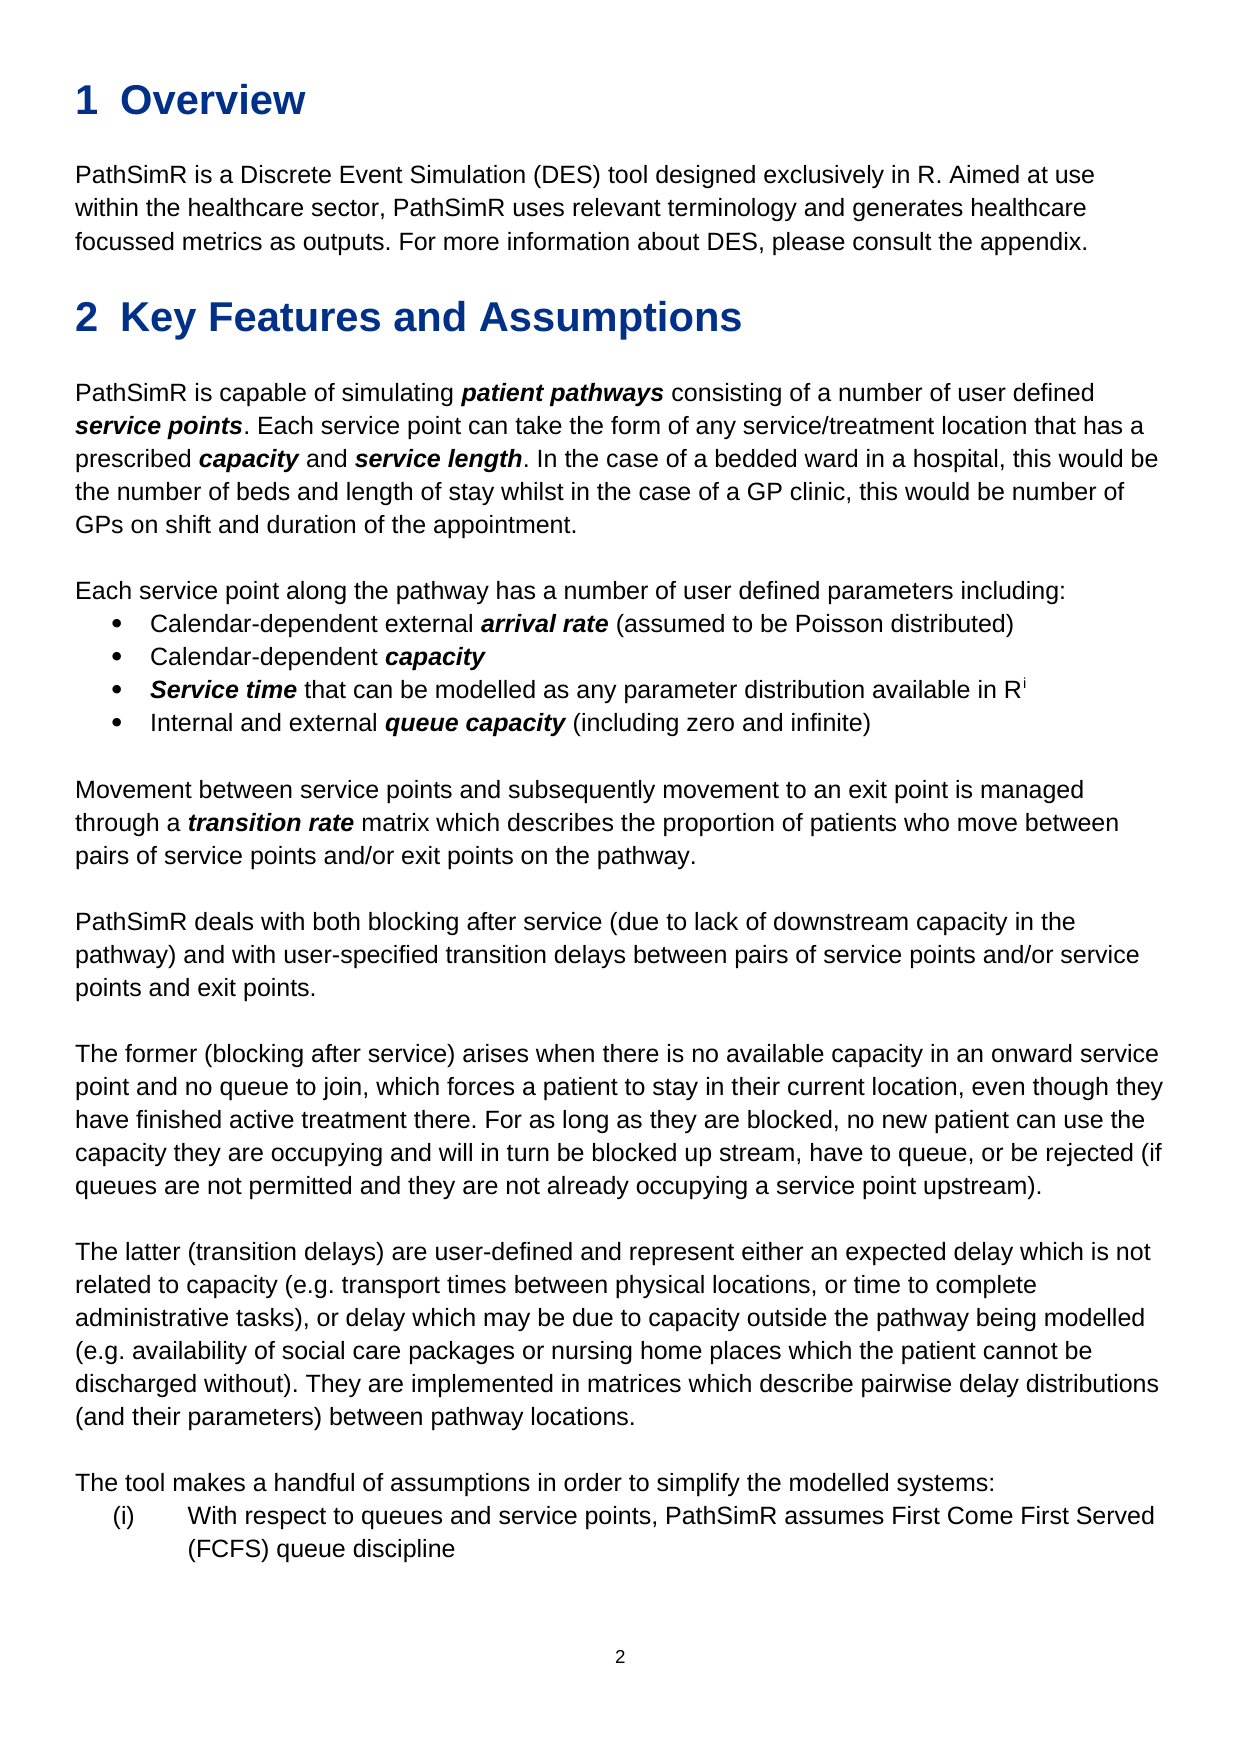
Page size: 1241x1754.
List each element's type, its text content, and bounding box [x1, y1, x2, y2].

text PathSimR is a Discrete Event Simulation (DES) tool designed exclusively in R. Aimed at use within the healthcare sector, PathSimR uses relevant terminology and generates healthcare focussed metrics as outputs. For more information about DES, please consult the appendix. [75, 160, 1165, 255]
subtitle Overview [75, 75, 1165, 123]
list Internal and external queue capacity (including zero and infinite) [112, 708, 1165, 737]
text The tool makes a handful of assumptions in order to simplify the modelled systems: [75, 1468, 1165, 1497]
text PathSimR is capable of simulating patient pathways consisting of a number of user defined service points. Each service point can take the form of any service/treatment location that has a prescribed capacity and service length. In the case of a bedded ward in a hospital, this would be the number of beds and length of stay whilst in the case of a GP clinic, this would be number of GPs on shift and duration of the appointment. [75, 378, 1165, 539]
list Calendar-dependent external arrival rate (assumed to be Poisson distributed) [112, 609, 1165, 638]
list With respect to queues and service points, PathSimR assumes First Come First Served (FCFS) queue discipline [112, 1501, 1165, 1563]
text Movement between service points and subsequently movement to an exit point is managed through a transition rate matrix which describes the proportion of patients who move between pairs of service points and/or exit points on the pathway. [75, 774, 1165, 869]
list Calendar-dependent capacity [112, 642, 1165, 671]
text Each service point along the pathway has a number of user defined parameters including: [75, 576, 1165, 605]
list Service time that can be modelled as any parameter distribution available in R [112, 675, 1165, 704]
text The former (blocking after service) arises when there is no available capacity in an onward service point and no queue to join, which forces a patient to stay in their current location, even though they have finished active treatment there. For as long as they are blocked, no new patient can use the capacity they are occupying and will in turn be blocked up stream, have to queue, or be rejected (if queues are not permitted and they are not already occupying a service point upstream). [75, 1039, 1165, 1199]
text The latter (transition delays) are user-defined and represent either an expected delay which is not related to capacity (e.g. transport times between physical locations, or time to complete administrative tasks), or delay which may be due to capacity outside the pathway being modelled (e.g. availability of social care packages or nursing home places which the patient cannot be discharged without). They are implemented in matrices which describe pairwise delay distributions (and their parameters) between pathway locations. [75, 1237, 1165, 1431]
subtitle Key Features and Assumptions [75, 292, 1165, 340]
text PathSimR deals with both blocking after service (due to lack of downstream capacity in the pathway) and with user-specified transition delays between pairs of service points and/or service points and exit points. [75, 907, 1165, 1001]
